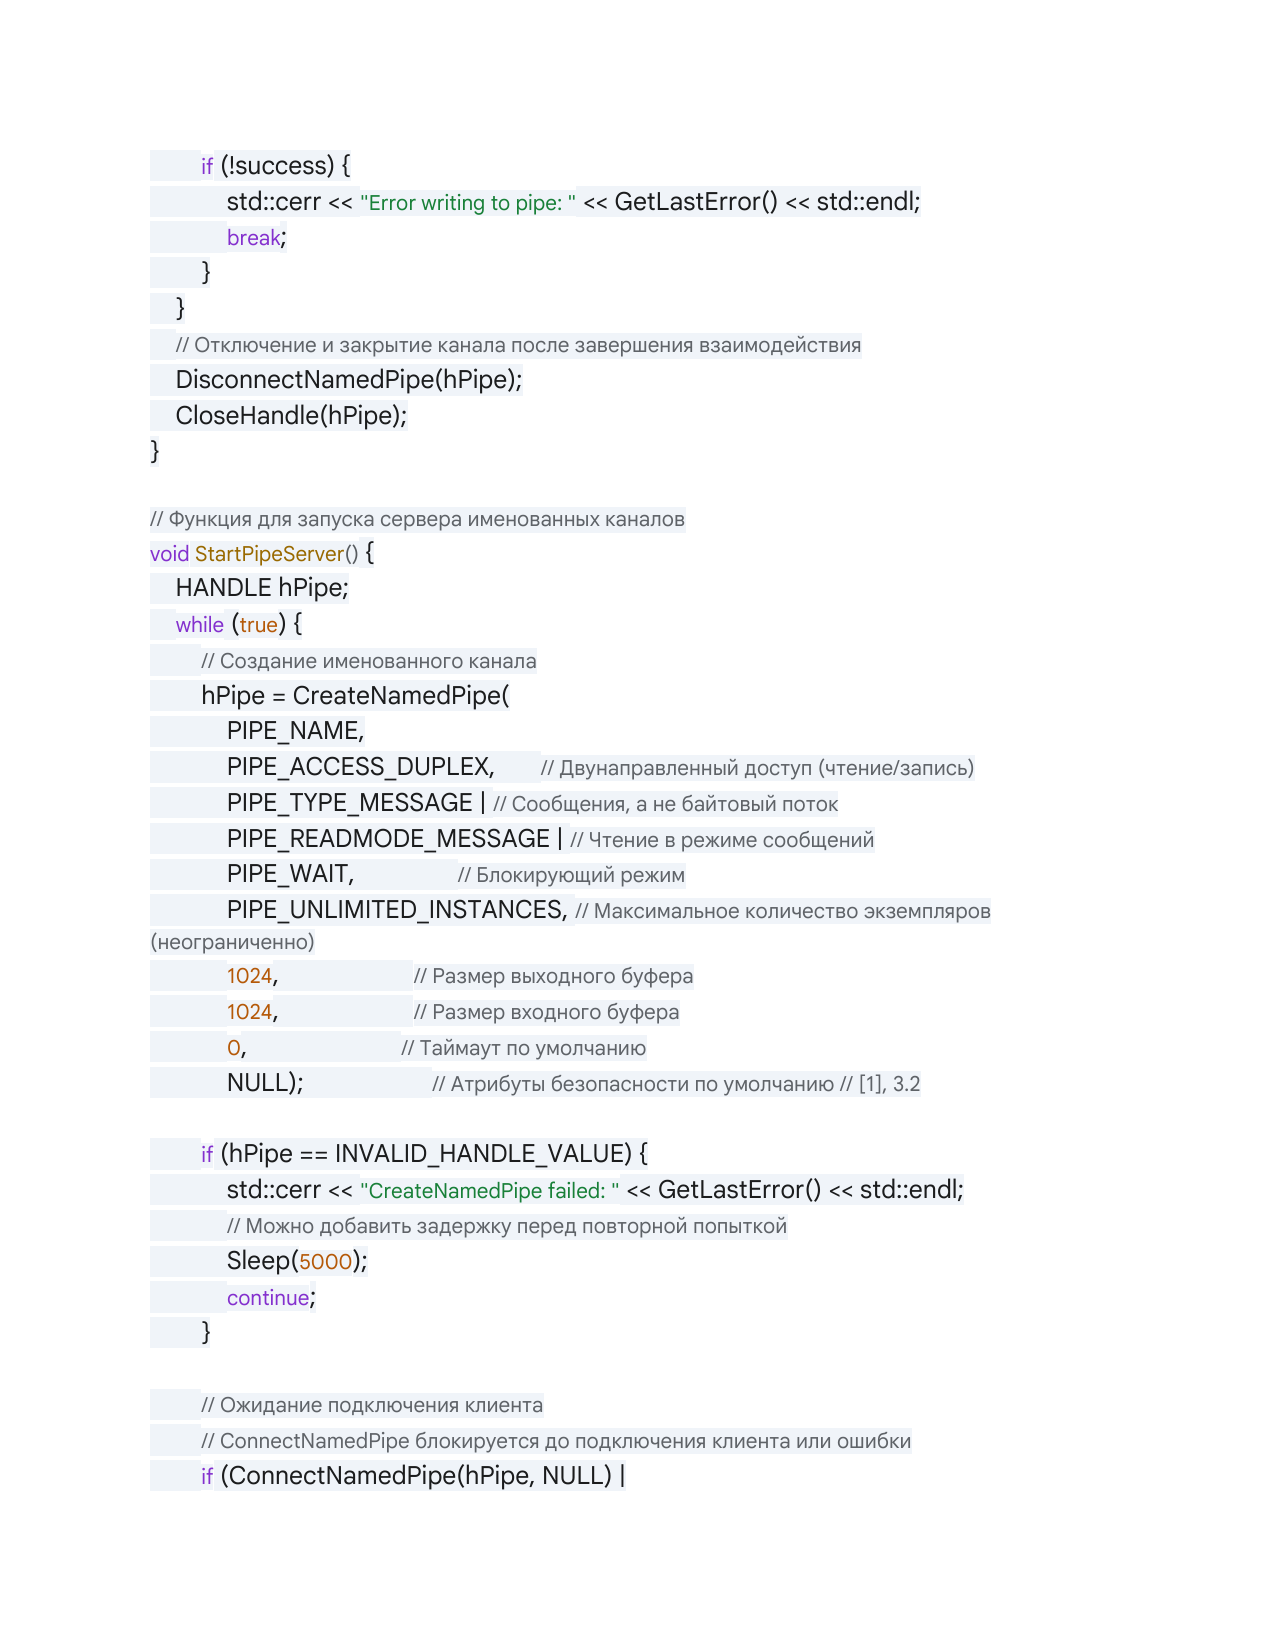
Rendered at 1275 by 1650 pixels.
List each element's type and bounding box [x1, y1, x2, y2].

text [150, 150, 1125, 1491]
